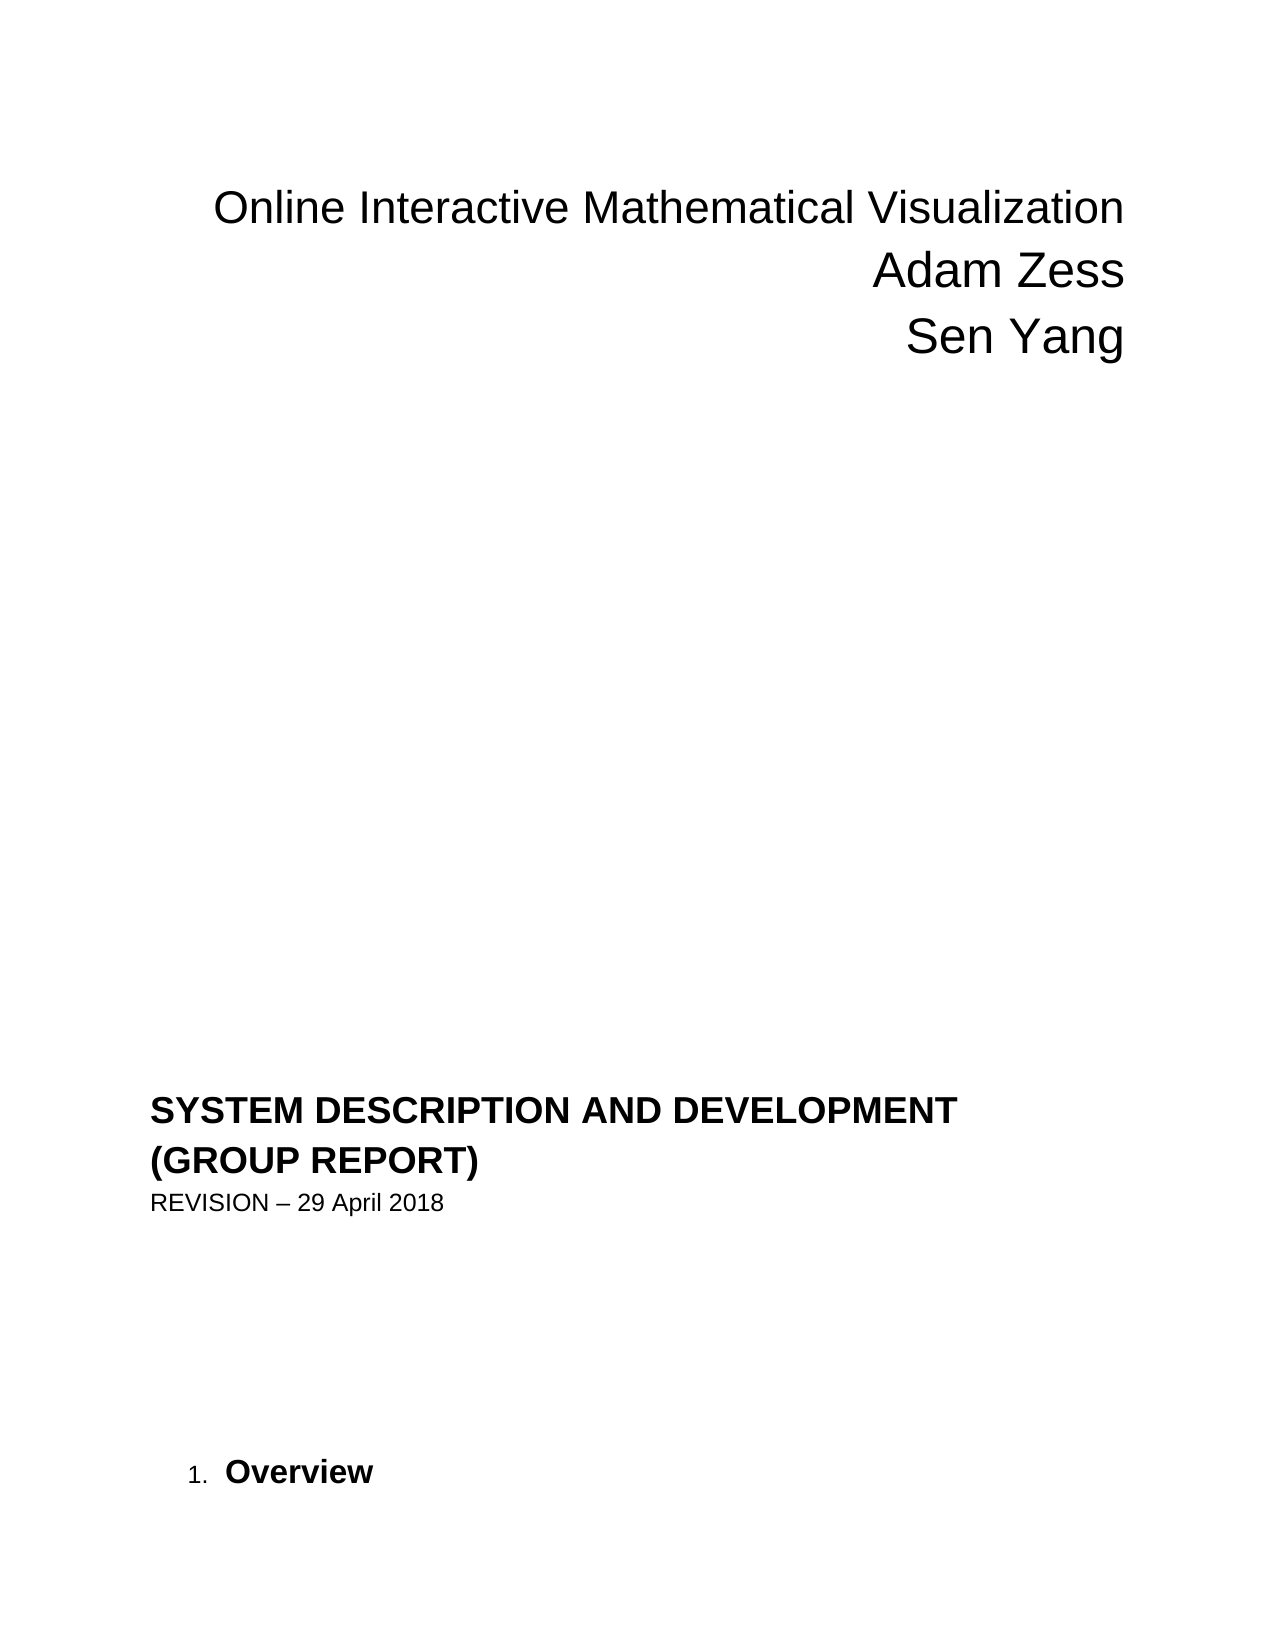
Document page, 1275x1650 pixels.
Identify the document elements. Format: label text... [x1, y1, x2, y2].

text Sen Yang [150, 307, 1125, 364]
list Overview [187, 1452, 1125, 1490]
text SYSTEM DESCRIPTION AND DEVELOPMENT [150, 1088, 1125, 1132]
text Adam Zess [150, 241, 1125, 298]
text Online Interactive Mathematical Visualization [150, 180, 1125, 233]
text (GROUP REPORT) [150, 1138, 1125, 1181]
text REVISION – 29 April 2018 [150, 1188, 1125, 1216]
